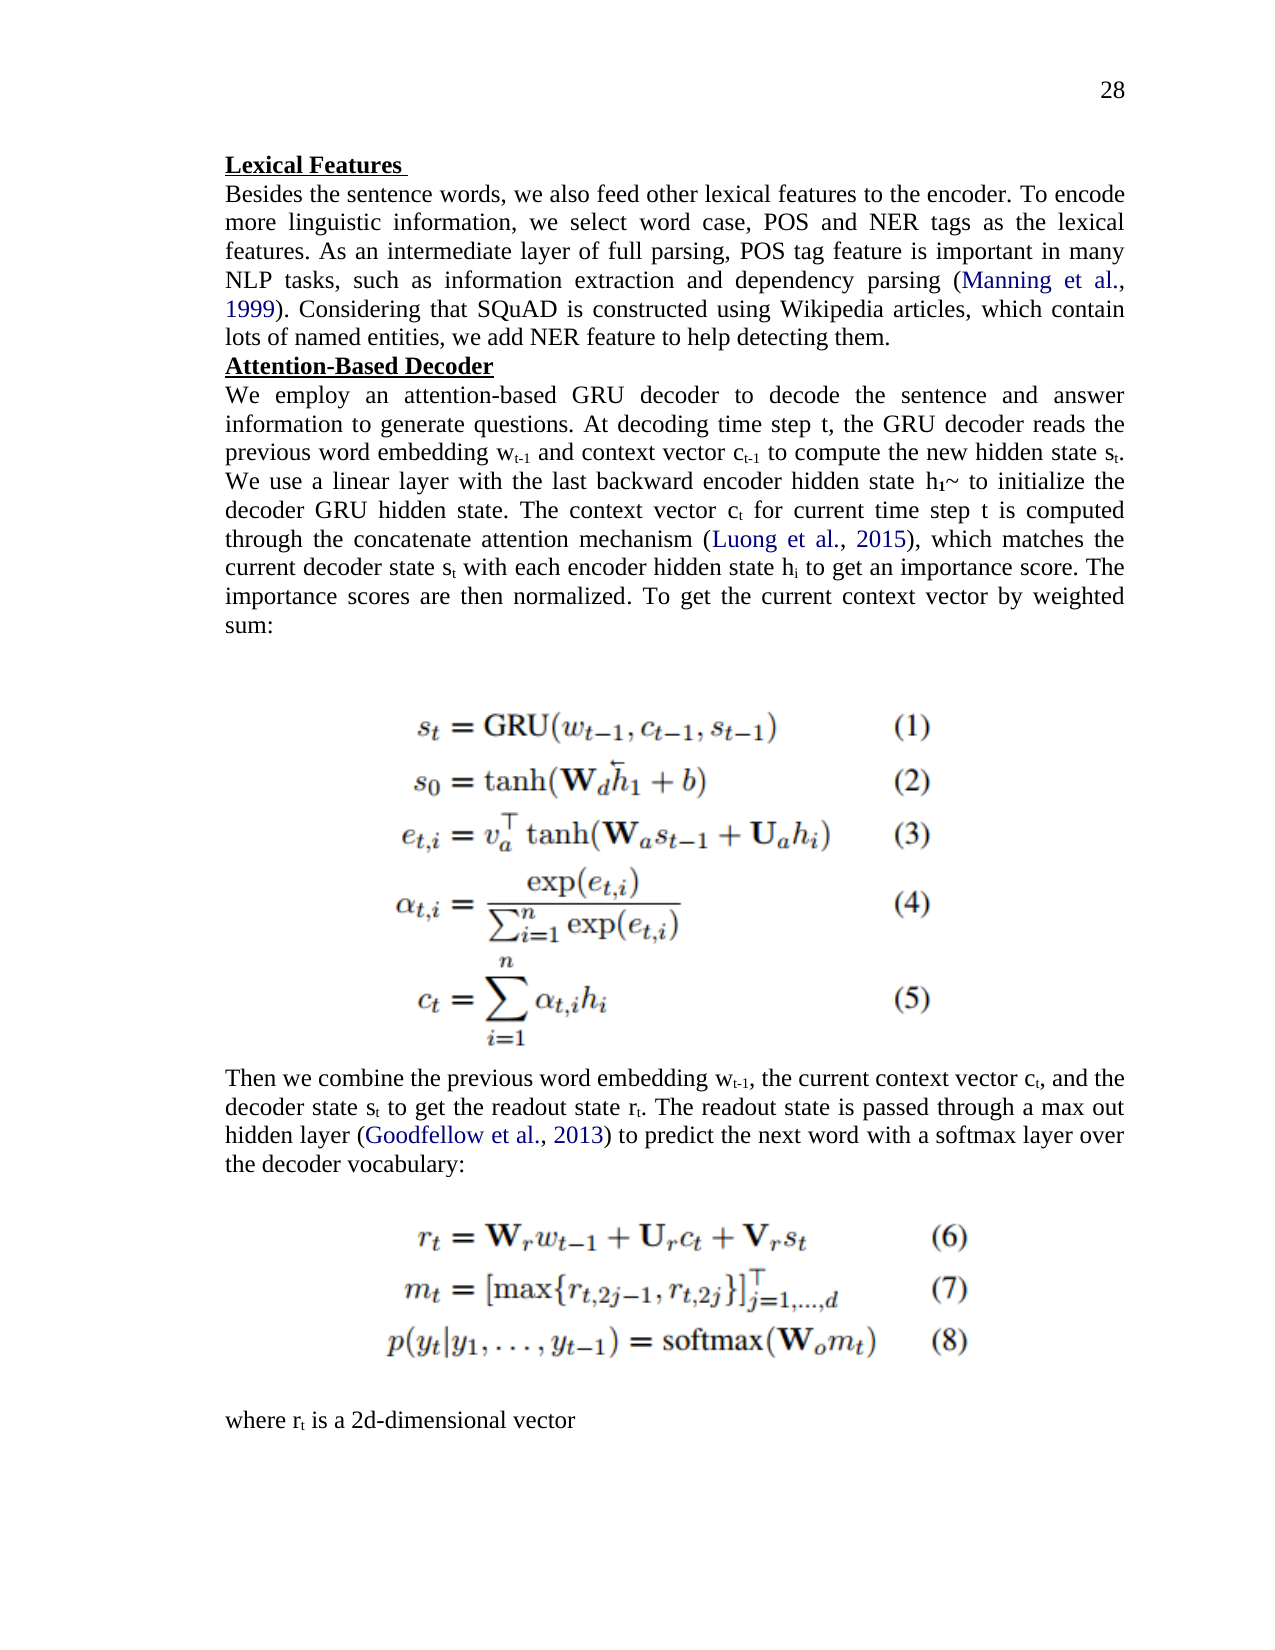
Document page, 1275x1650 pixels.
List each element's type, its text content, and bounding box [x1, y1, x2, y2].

list Attention-Based Decoder [225, 351, 1125, 380]
picture [304, 667, 1046, 1063]
list Lexical Features [225, 150, 1125, 179]
picture [348, 1177, 1002, 1377]
list Then we combine the previous word embedding wt-1, the current context vector ct, and the decoder state st to get the readout state rt. The readout state is passed through a max out hidden layer (Goodfellow et al., 2013) to predict the next word with a softmax layer over the decoder vocabulary: [225, 1063, 1125, 1178]
list Besides the sentence words, we also feed other lexical features to the encoder. To encode more linguistic information, we select word case, POS and NER tags as the lexical features. As an intermediate layer of full parsing, POS tag feature is important in many NLP tasks, such as information extraction and dependency parsing (Manning et al., 1999). Considering that SQuAD is constructed using Wikipedia articles, which contain lots of named entities, we add NER feature to help detecting them. [225, 179, 1125, 351]
list where rt is a 2d-dimensional vector [225, 1405, 1125, 1434]
list We employ an attention-based GRU decoder to decode the sentence and answer information to generate questions. At decoding time step t, the GRU decoder reads the previous word embedding wt-1 and context vector ct-1 to compute the new hidden state st. We use a linear layer with the last backward encoder hidden state h1~ to initialize the decoder GRU hidden state. The context vector ct for current time step t is computed through the concatenate attention mechanism (Luong et al., 2015), which matches the current decoder state st with each encoder hidden state hi to get an importance score. The importance scores are then normalized. To get the current context vector by weighted sum: [225, 380, 1125, 639]
